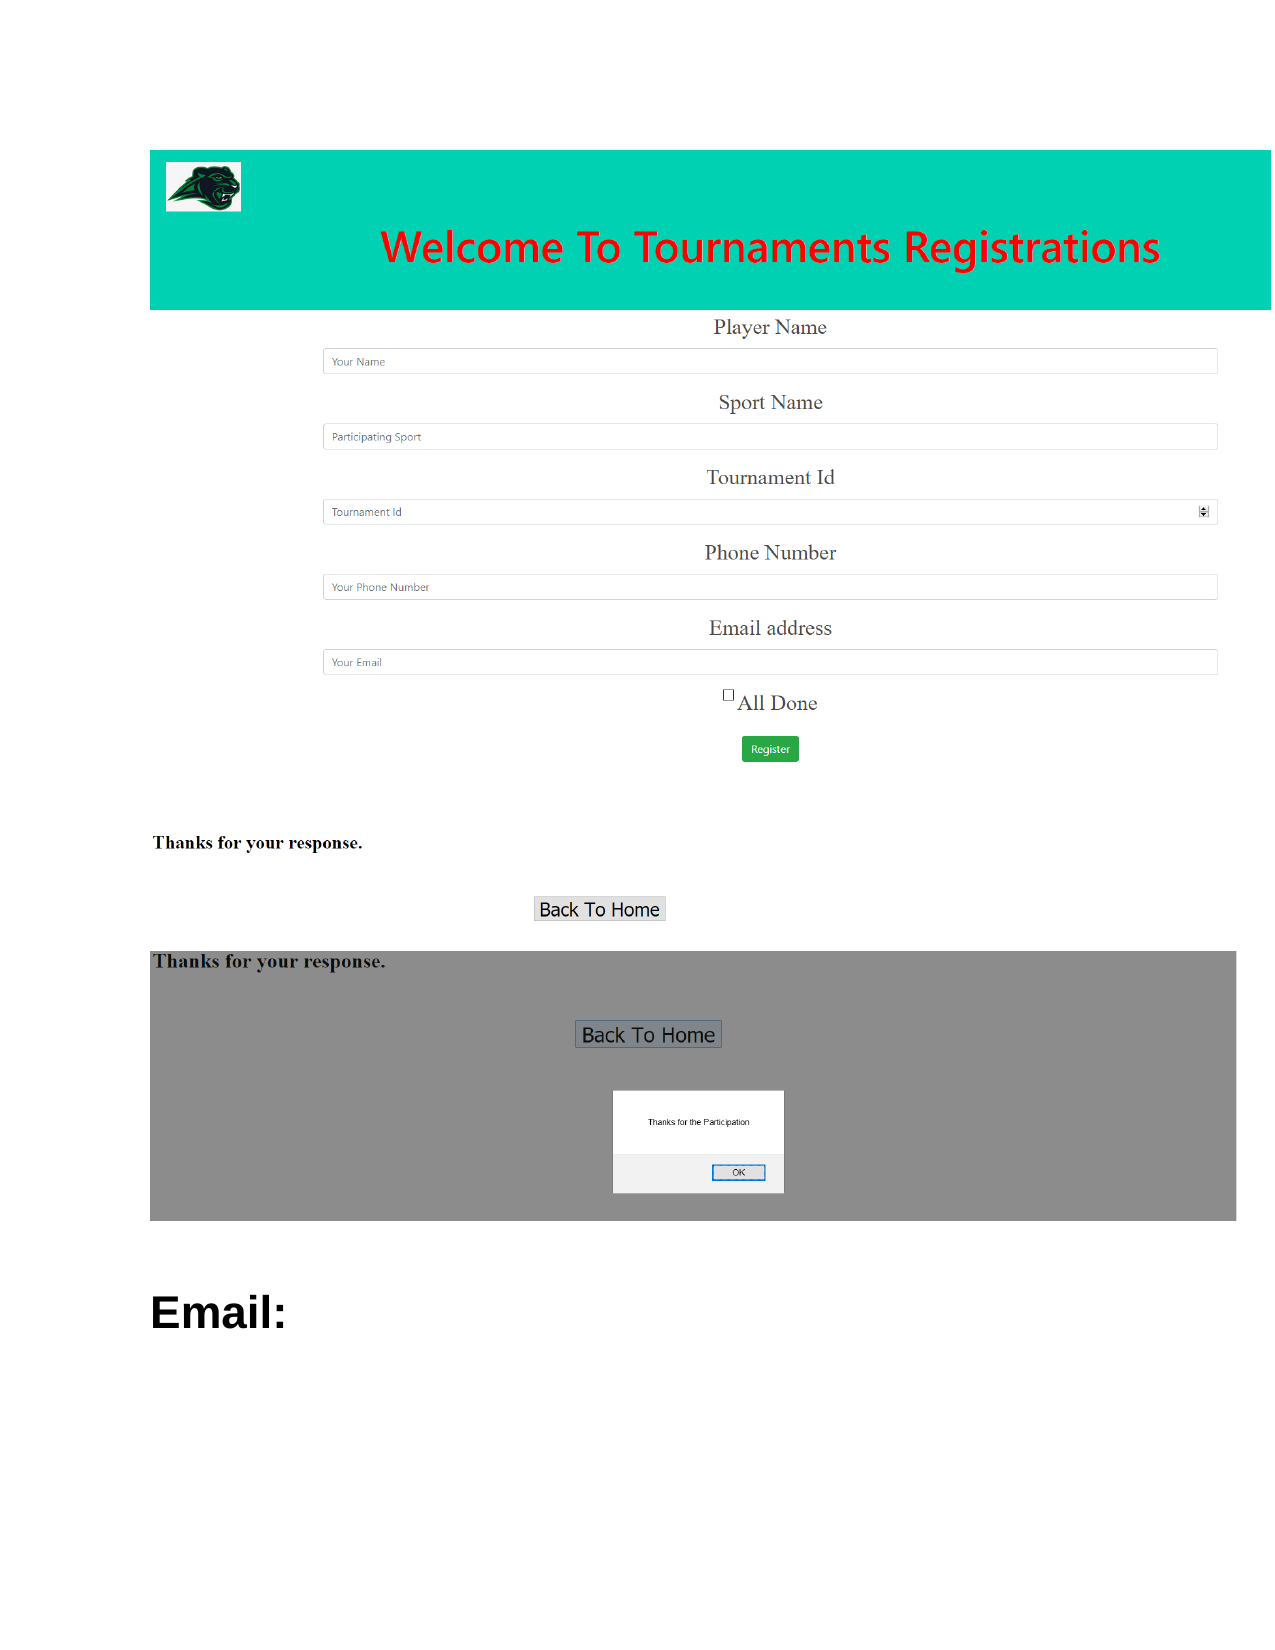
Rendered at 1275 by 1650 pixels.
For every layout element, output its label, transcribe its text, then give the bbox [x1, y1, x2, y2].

picture [150, 830, 1125, 948]
text Email: [150, 1285, 1125, 1338]
picture [150, 951, 1237, 1221]
picture [150, 150, 1271, 767]
